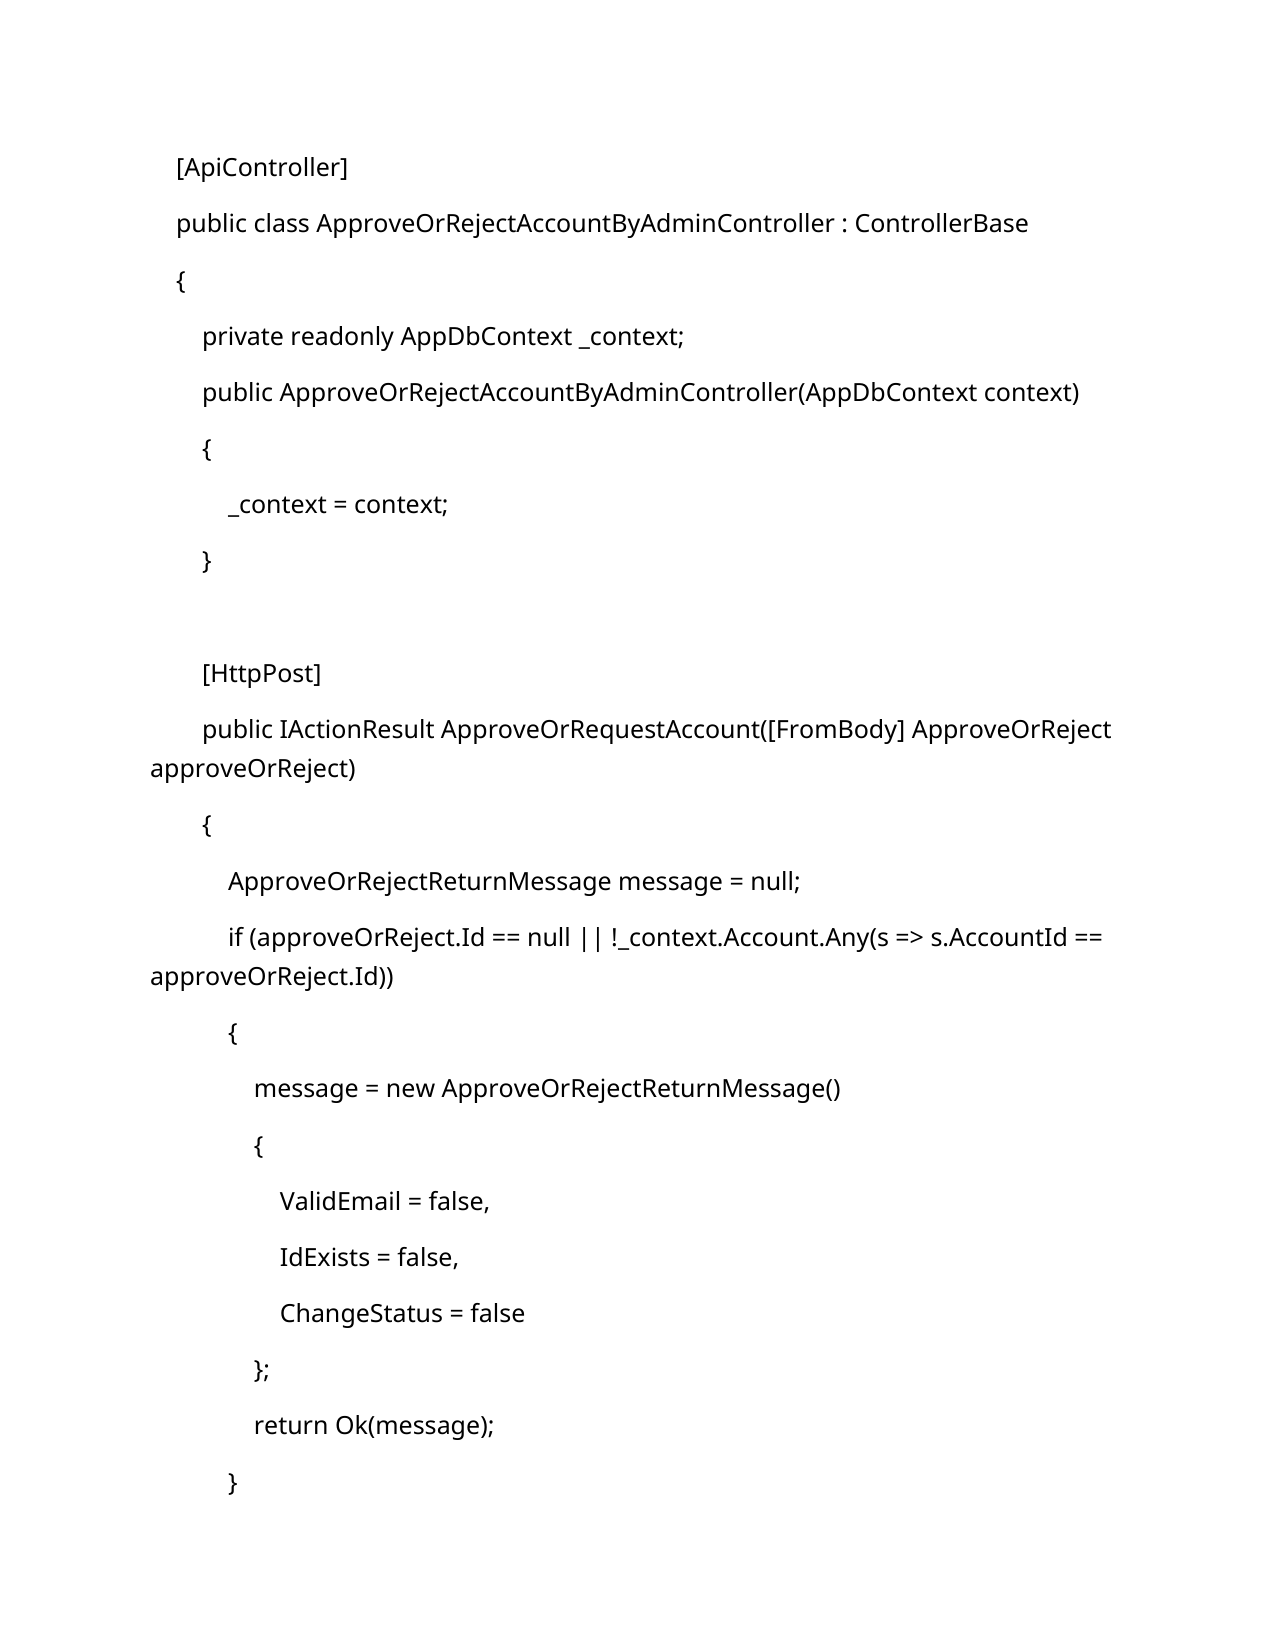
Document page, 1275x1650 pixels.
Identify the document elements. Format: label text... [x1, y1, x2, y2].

text } [150, 543, 1125, 577]
text public ApproveOrRejectAccountByAdminController(AppDbContext context) [150, 374, 1125, 409]
text { [150, 807, 1125, 841]
text _context = context; [150, 487, 1125, 521]
text { [150, 1015, 1125, 1049]
text private readonly AppDbContext _context; [150, 318, 1125, 352]
text message = new ApproveOrRejectReturnMessage() [150, 1071, 1125, 1105]
text { [150, 1127, 1125, 1161]
text IdExists = false, [150, 1239, 1125, 1274]
text ValidEmail = false, [150, 1183, 1125, 1217]
text ApproveOrRejectReturnMessage message = null; [150, 863, 1125, 897]
text [ApiController] [150, 150, 1125, 184]
text public class ApproveOrRejectAccountByAdminController : ControllerBase [150, 206, 1125, 240]
text return Ok(message); [150, 1408, 1125, 1442]
text if (approveOrReject.Id == null || !_context.Account.Any(s => s.AccountId == approveOrReject.Id)) [150, 919, 1125, 993]
text { [150, 262, 1125, 296]
text }; [150, 1352, 1125, 1386]
text } [150, 1464, 1125, 1498]
text [HttpPost] [150, 655, 1125, 689]
text public IActionResult ApproveOrRequestAccount([FromBody] ApproveOrReject approveOrReject) [150, 711, 1125, 785]
text { [150, 431, 1125, 465]
text ChangeStatus = false [150, 1296, 1125, 1330]
